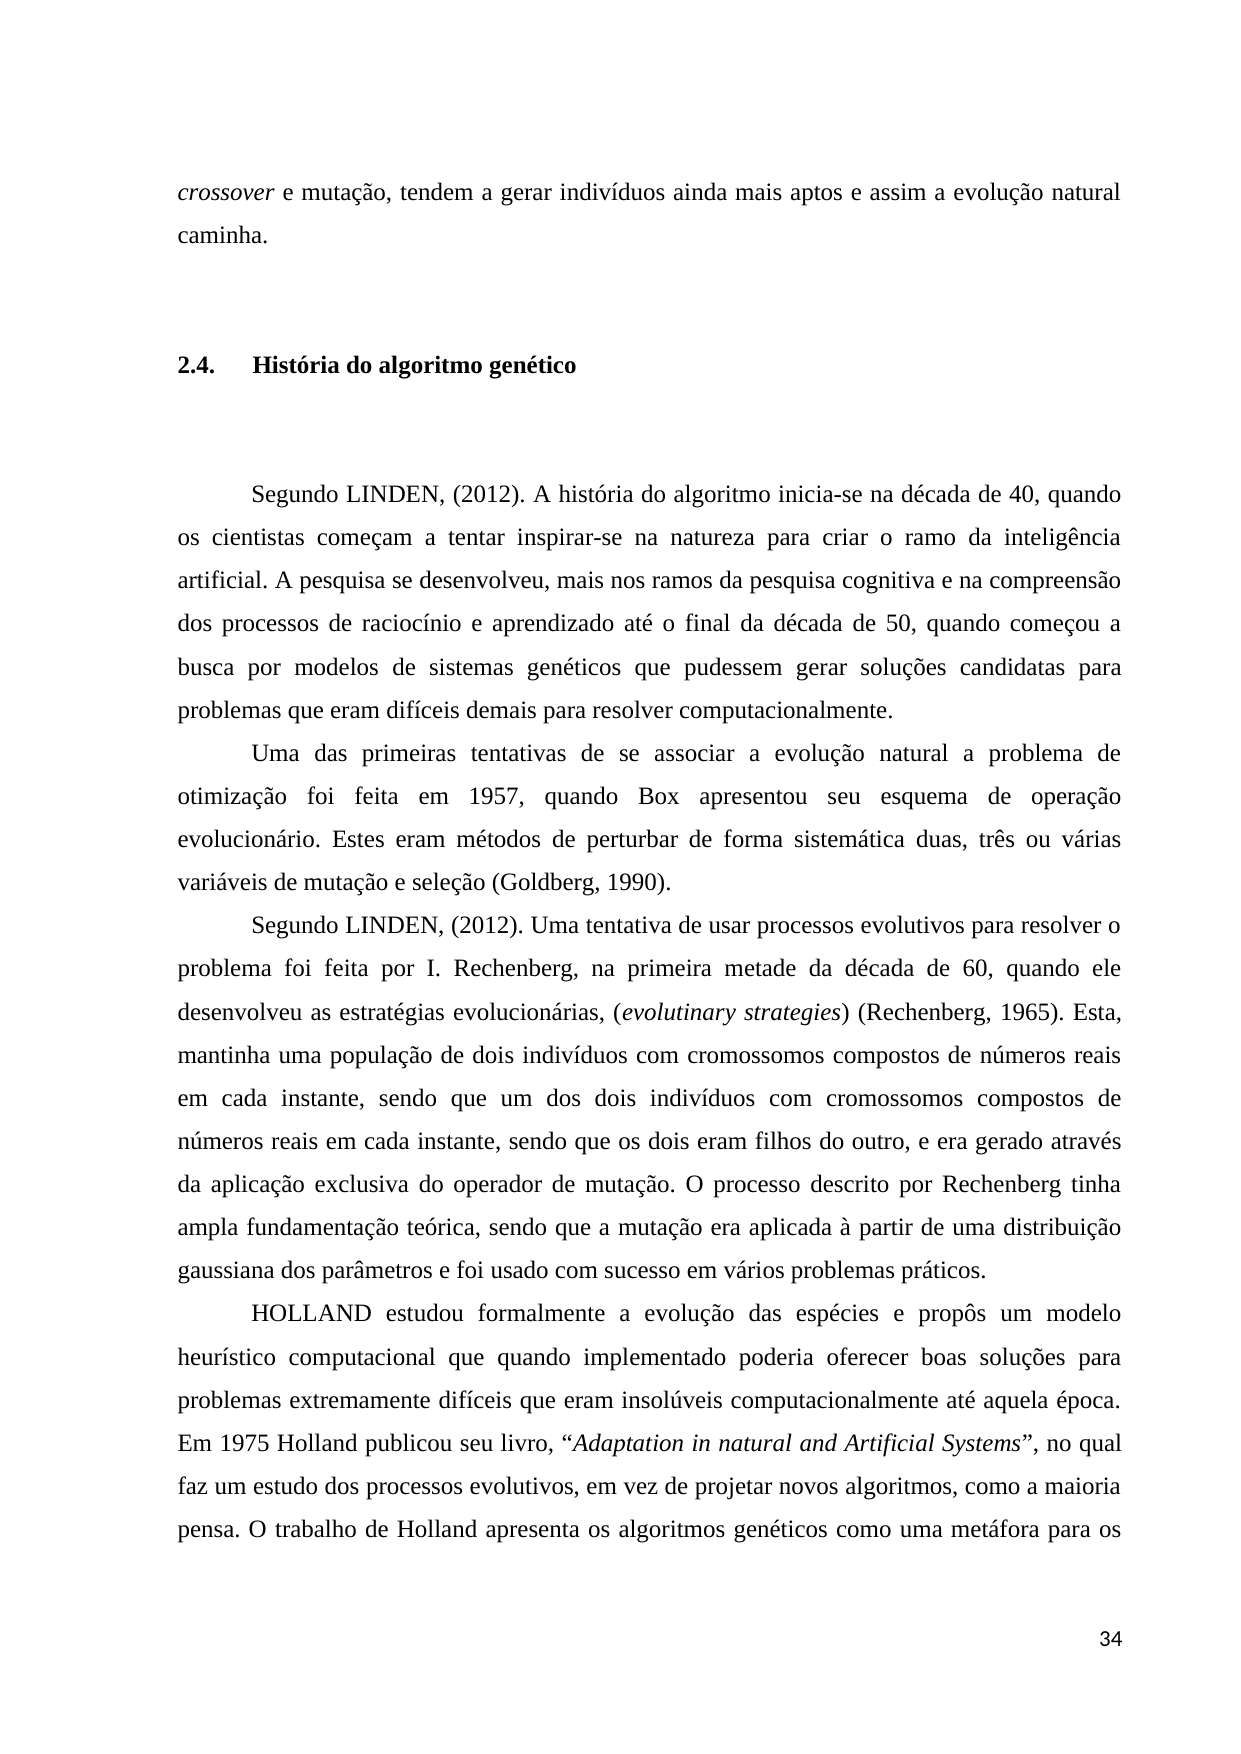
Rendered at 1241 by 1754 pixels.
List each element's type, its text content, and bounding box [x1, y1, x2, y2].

text Segundo LINDEN, (2012). A história do algoritmo inicia-se na década de 40, quando os cientistas começam a tentar inspirar-se na natureza para criar o ramo da inteligência artificial. A pesquisa se desenvolveu, mais nos ramos da pesquisa cognitiva e na compreensão dos processos de raciocínio e aprendizado até o final da década de 50, quando começou a busca por modelos de sistemas genéticos que pudessem gerar soluções candidatas para problemas que eram difíceis demais para resolver computacionalmente. [177, 479, 1122, 723]
text Uma das primeiras tentativas de se associar a evolução natural a problema de otimização foi feita em 1957, quando Box apresentou seu esquema de operação evolucionário. Estes eram métodos de perturbar de forma sistemática duas, três ou várias variáveis de mutação e seleção (Goldberg, 1990). [177, 738, 1122, 896]
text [177, 1298, 1122, 1543]
list História do algoritmo genético [177, 350, 1122, 378]
text Segundo LINDEN, (2012). Uma tentativa de usar processos evolutivos para resolver o problema foi feita por I. Rechenberg, na primeira metade da década de 60, quando ele desenvolveu as estratégias evolucionárias, (evolutinary strategies) (Rechenberg, 1965). Esta, mantinha uma população de dois indivíduos com cromossomos compostos de números reais em cada instante, sendo que um dos dois indivíduos com cromossomos compostos de números reais em cada instante, sendo que os dois eram filhos do outro, e era gerado através da aplicação exclusiva do operador de mutação. O processo descrito por Rechenberg tinha ampla fundamentação teórica, sendo que a mutação era aplicada à partir de uma distribuição gaussiana dos parâmetros e foi usado com sucesso em vários problemas práticos. [177, 910, 1122, 1284]
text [177, 177, 1122, 249]
